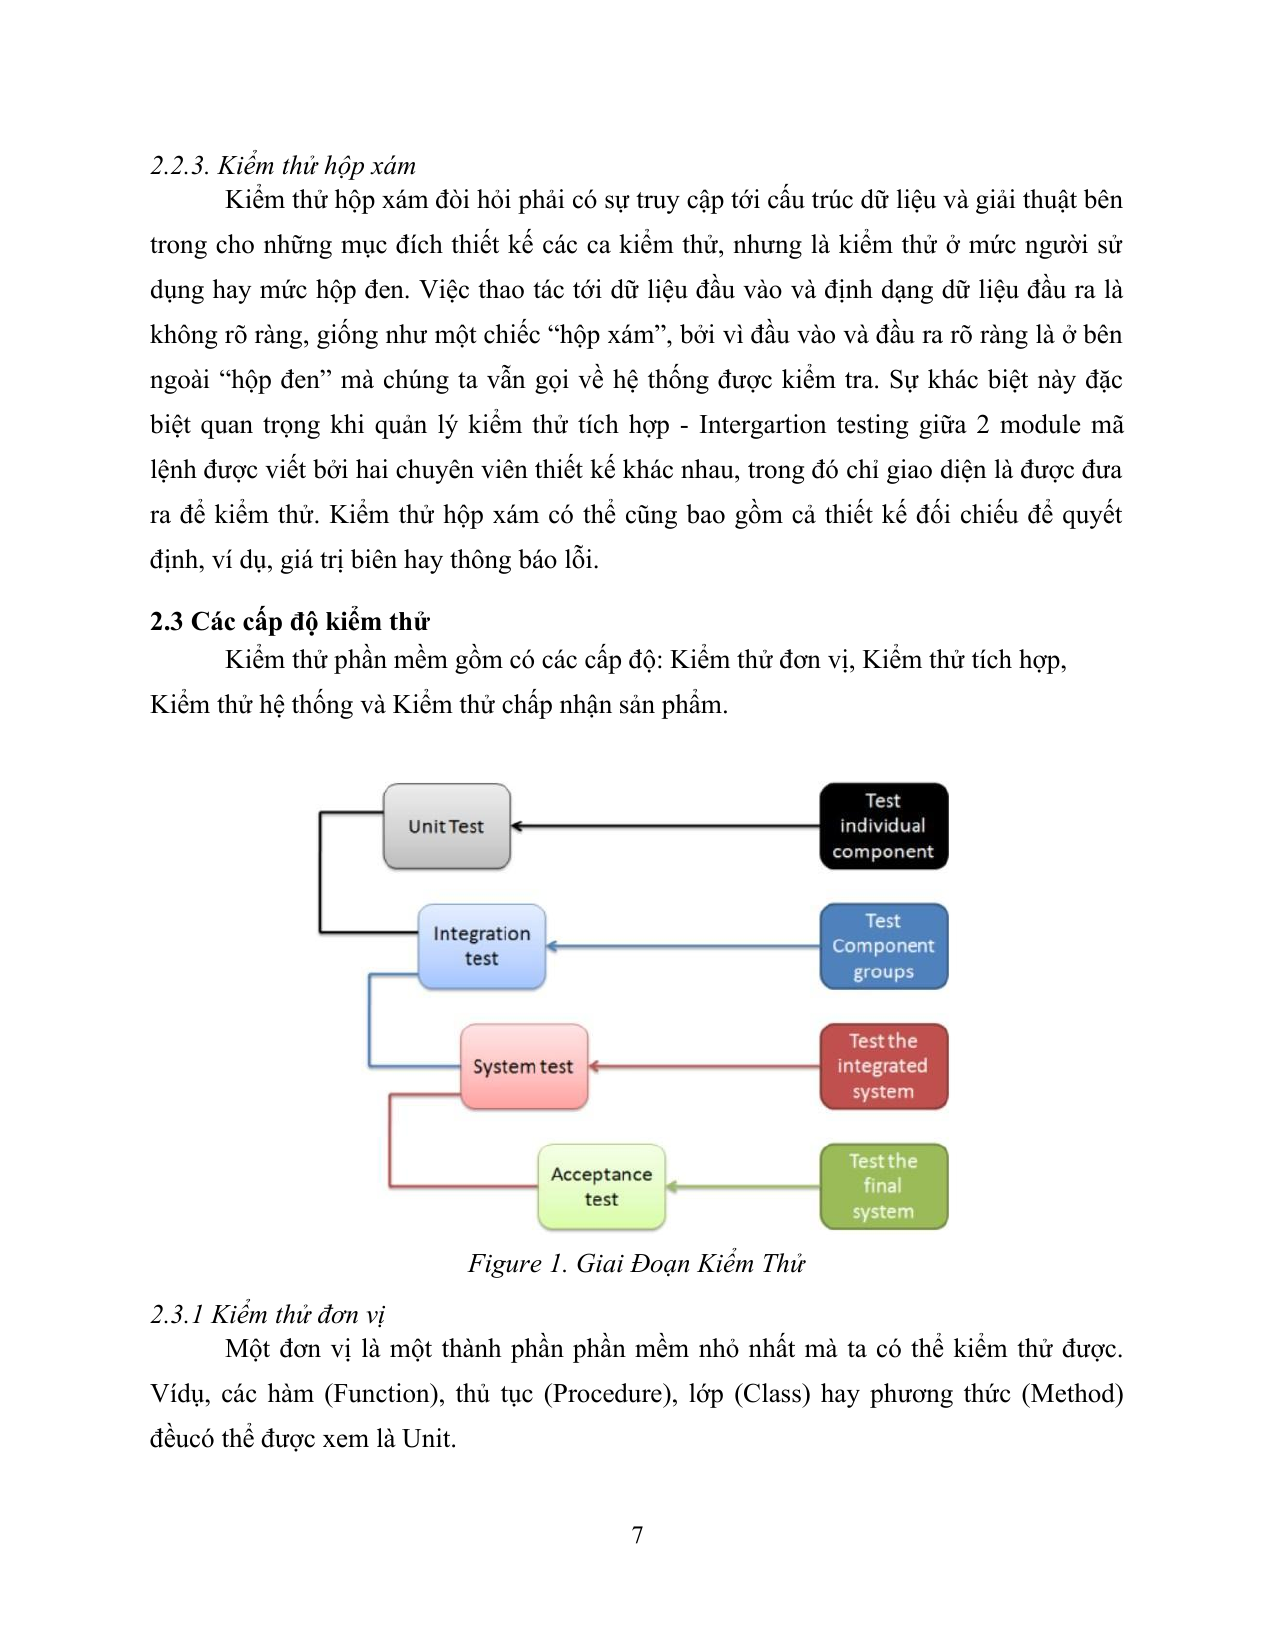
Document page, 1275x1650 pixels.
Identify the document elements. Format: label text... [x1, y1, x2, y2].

subtitle 2.3 Các cấp độ kiểm thử [150, 606, 1125, 636]
text Kiểm thử hộp xám đòi hỏi phải có sự truy cập tới cấu trúc dữ liệu và giải thuật bên trong cho những mục đích thiết kế các ca kiểm thử, nhưng là kiểm thử ở mức người sử dụng hay mức hộp đen. Việc thao tác tới dữ liệu đầu vào và định dạng dữ liệu đầu ra là không rõ ràng, giống như một chiếc “hộp xám”, bởi vì đầu vào và đầu ra rõ ràng là ở bên ngoài “hộp đen” mà chúng ta vẫn gọi về hệ thống được kiểm tra. Sự khác biệt này đặc biệt quan trọng khi quản lý kiểm thử tích hợp - Intergartion testing giữa 2 module mã lệnh được viết bởi hai chuyên viên thiết kế khác nhau, trong đó chỉ giao diện là được đưa ra để kiểm thử. Kiểm thử hộp xám có thể cũng bao gồm cả thiết kế đối chiếu để quyết định, ví dụ, giá trị biên hay thông báo lỗi. [150, 184, 1125, 574]
text Kiểm thử phần mềm gồm có các cấp độ: Kiểm thử đơn vị, Kiểm thử tích hợp, Kiểm thử hệ thống và Kiểm thử chấp nhận sản phẩm. [150, 644, 1125, 719]
picture [299, 734, 976, 1235]
text Một đơn vị là một thành phần phần mềm nhỏ nhất mà ta có thể kiểm thử được. Vídụ, các hàm (Function), thủ tục (Procedure), lớp (Class) hay phương thức (Method) đềucó thể được xem là Unit. [150, 1334, 1125, 1454]
subtitle 2.2.3. Kiểm thử hộp xám [150, 150, 1125, 180]
subtitle 2.3.1 Kiểm thử đơn vị [150, 1299, 1125, 1329]
text Figure 1. Giai Đoạn Kiểm Thử [150, 1249, 1125, 1279]
